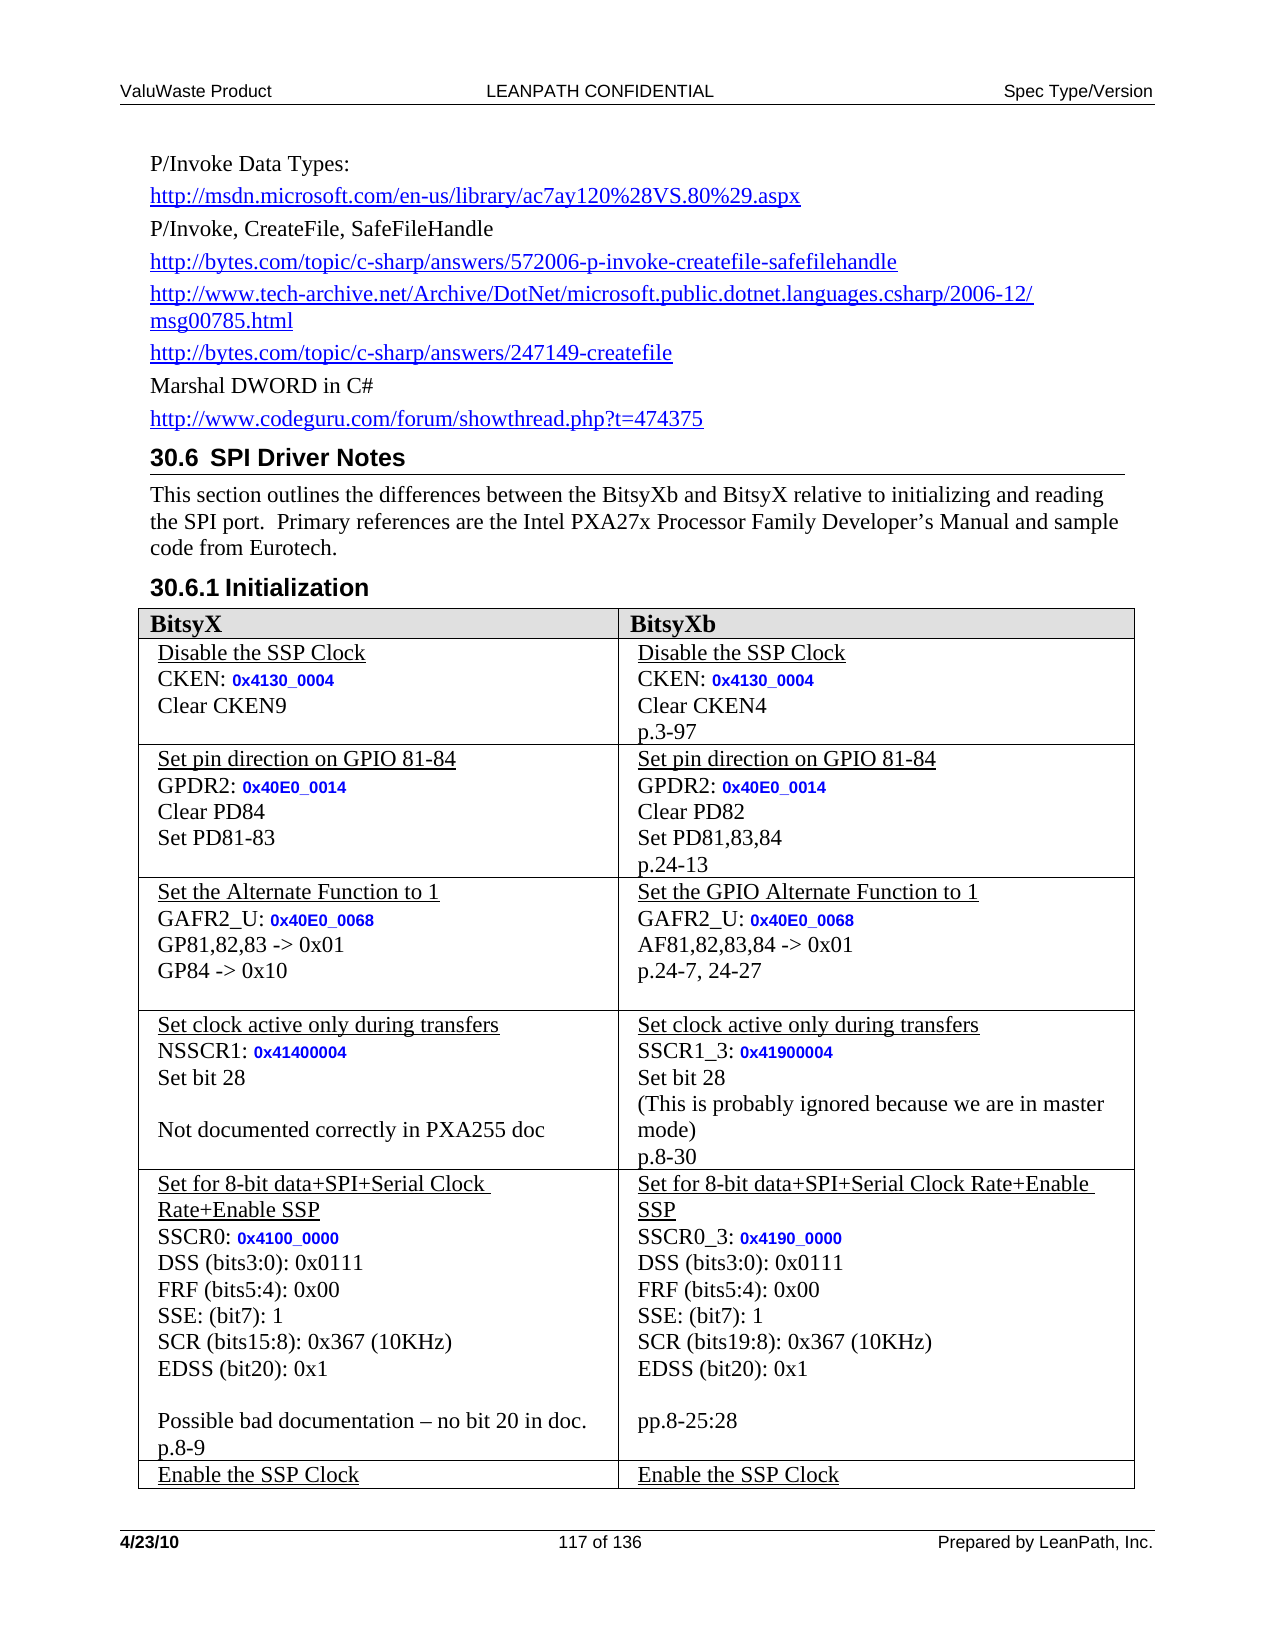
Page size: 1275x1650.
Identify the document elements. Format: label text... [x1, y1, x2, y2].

text This section outlines the differences between the BitsyXb and BitsyX relative to initializing and reading the SPI port. Primary references are the Intel PXA27x Processor Family Developer’s Manual and sample code from Eurotech. [150, 482, 1125, 561]
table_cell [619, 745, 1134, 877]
text http://msdn.microsoft.com/en-us/library/ac7ay120%28VS.80%29.aspx [150, 183, 1125, 209]
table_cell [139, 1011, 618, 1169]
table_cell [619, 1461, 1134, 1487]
text http://bytes.com/topic/c-sharp/answers/247149-createfile [150, 339, 1125, 366]
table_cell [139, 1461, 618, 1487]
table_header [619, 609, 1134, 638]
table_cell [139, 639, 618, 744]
subtitle SPI Driver Notes [150, 443, 1125, 474]
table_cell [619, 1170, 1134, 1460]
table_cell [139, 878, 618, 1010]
subtitle Initialization [150, 573, 1125, 602]
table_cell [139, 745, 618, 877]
text Marshal DWORD in C# [150, 372, 1125, 398]
text P/Invoke, CreateFile, SafeFileHandle [150, 215, 1125, 242]
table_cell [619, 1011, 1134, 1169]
text P/Invoke Data Types: [150, 150, 1125, 176]
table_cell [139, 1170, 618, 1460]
text http://bytes.com/topic/c-sharp/answers/572006-p-invoke-createfile-safefilehandle [150, 248, 1125, 274]
text http://www.tech-archive.net/Archive/DotNet/microsoft.public.dotnet.languages.csharp/2006-12/msg00785.html [150, 280, 1125, 333]
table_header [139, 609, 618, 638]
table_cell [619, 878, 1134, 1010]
text http://www.codeguru.com/forum/showthread.php?t=474375 [150, 404, 1125, 431]
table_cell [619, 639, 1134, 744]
